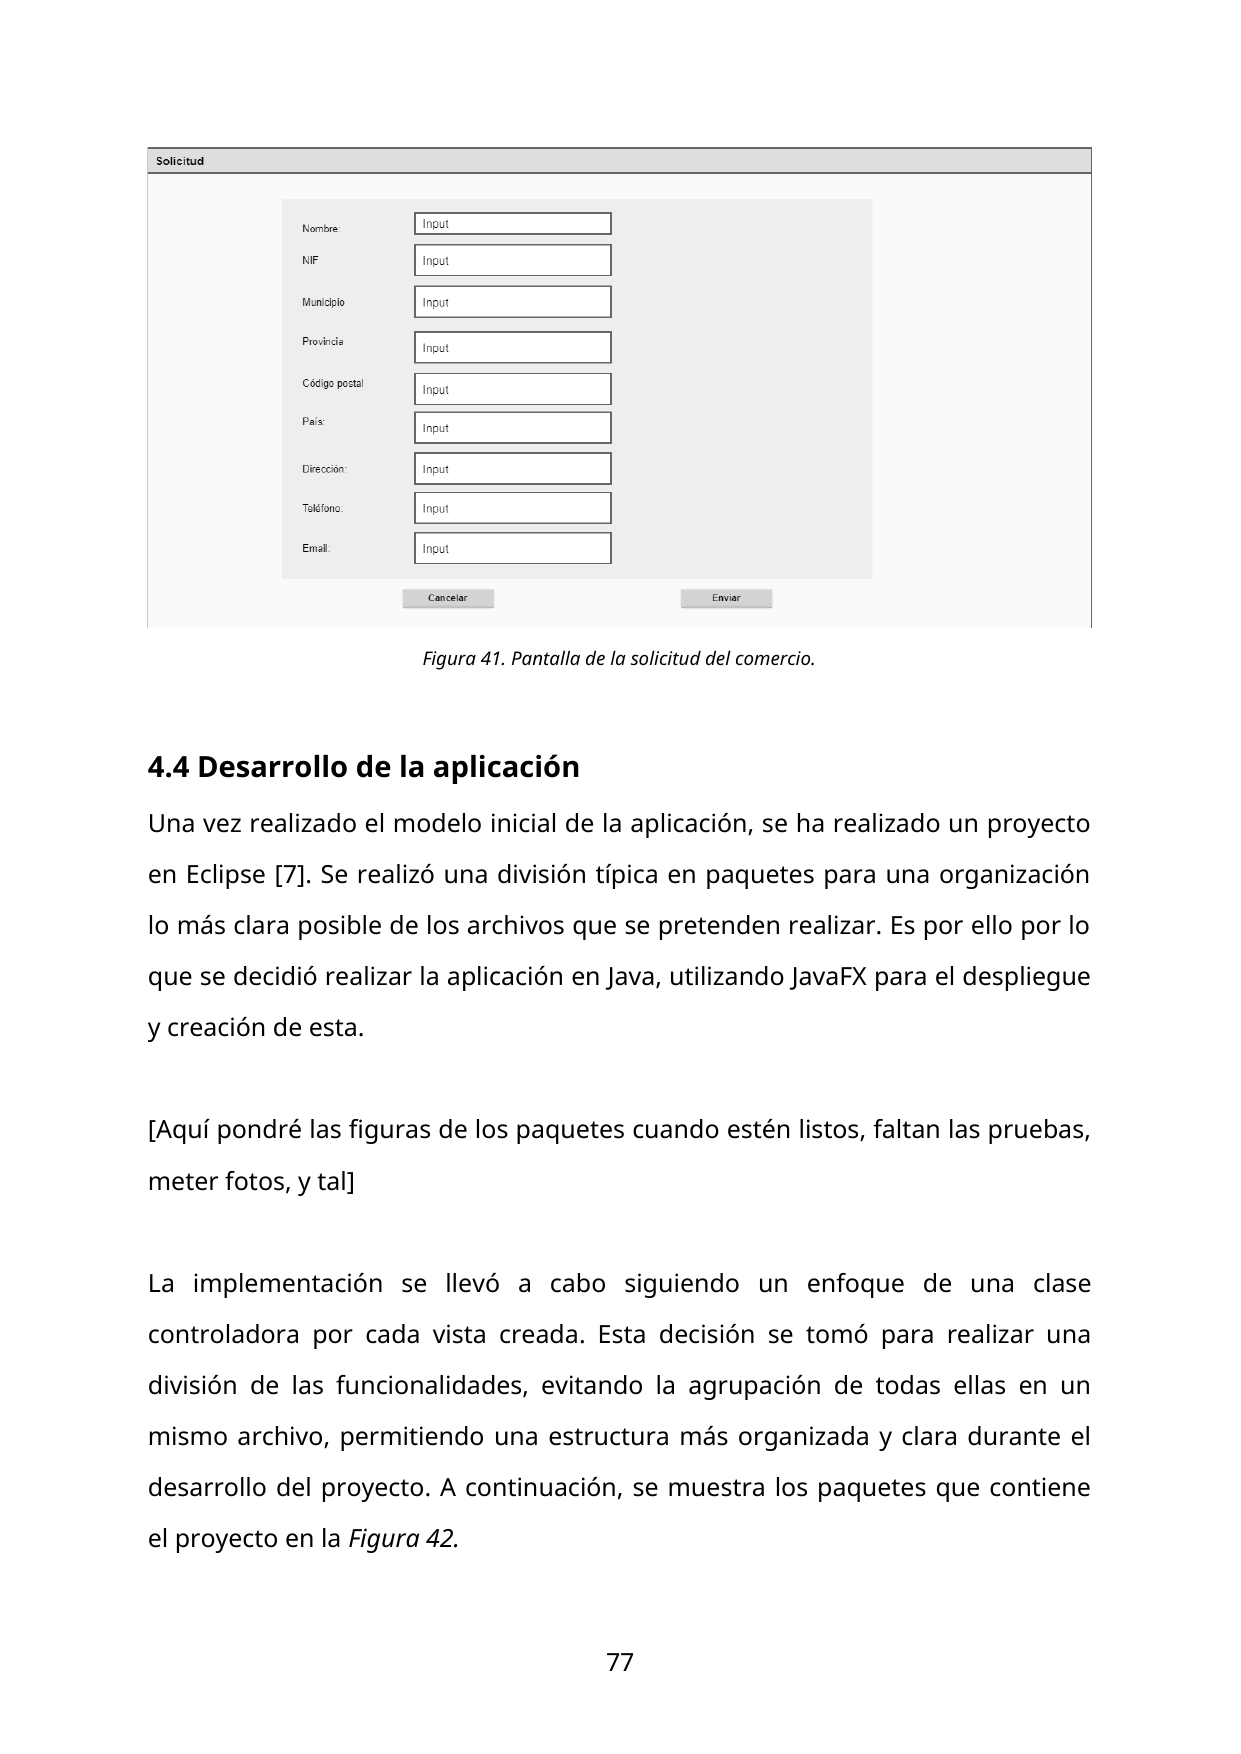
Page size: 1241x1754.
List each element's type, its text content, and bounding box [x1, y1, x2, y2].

text Una vez realizado el modelo inicial de la aplicación, se ha realizado un proyecto en Eclipse [7]. Se realizó una división típica en paquetes para una organización lo más clara posible de los archivos que se pretenden realizar. Es por ello por lo que se decidió realizar la aplicación en Java, utilizando JavaFX para el despliegue y creación de esta. [148, 806, 1092, 1044]
text 4.4 Desarrollo de la aplicación [148, 746, 1092, 786]
text La implementación se llevó a cabo siguiendo un enfoque de una clase controladora por cada vista creada. Esta decisión se tomó para realizar una división de las funcionalidades, evitando la agrupación de todas ellas en un mismo archivo, permitiendo una estructura más organizada y clara durante el desarrollo del proyecto. A continuación, se muestra los paquetes que contiene el proyecto en la Figura 42. [148, 1265, 1092, 1554]
picture [147, 147, 1092, 628]
text [Aquí pondré las figuras de los paquetes cuando estén listos, faltan las pruebas, meter fotos, y tal] [148, 1112, 1092, 1197]
text Figura 41. Pantalla de la solicitud del comercio. [148, 645, 1092, 670]
